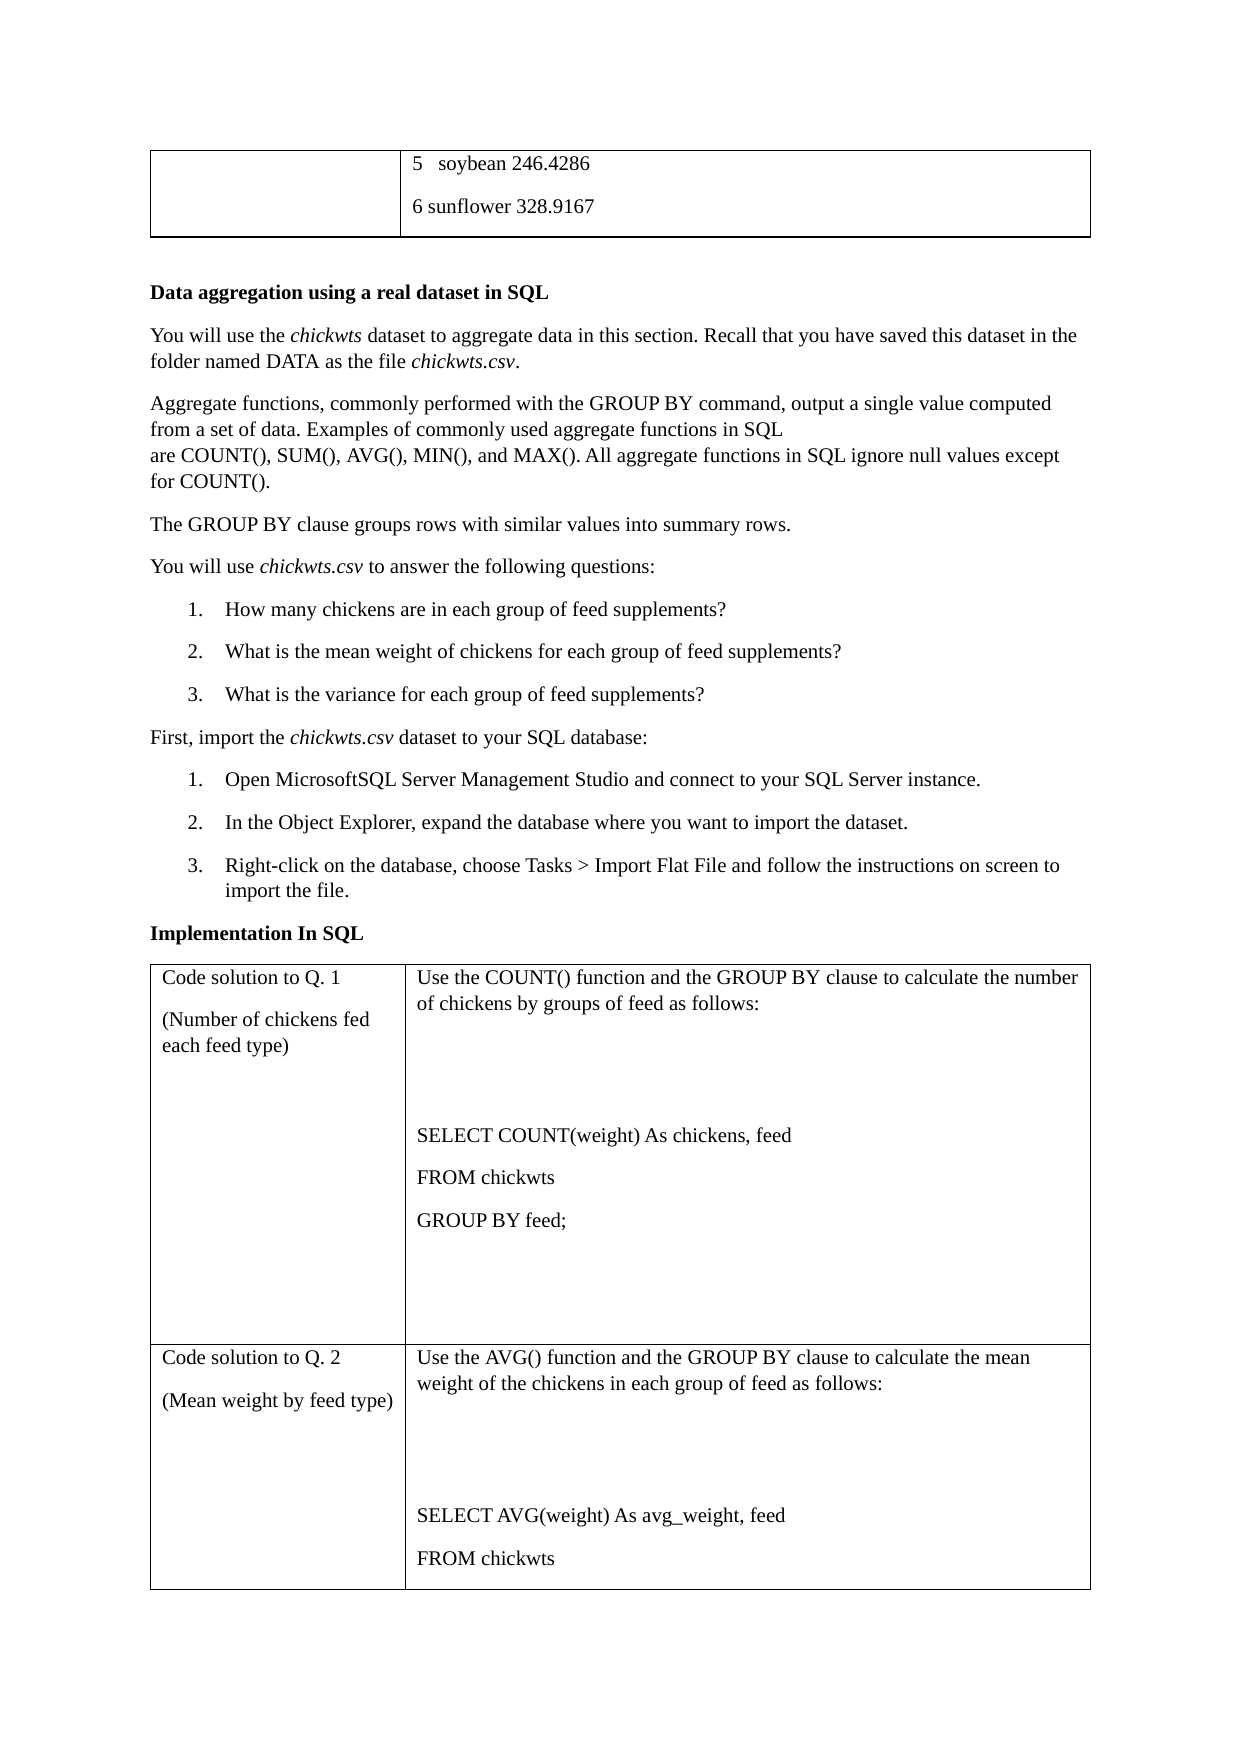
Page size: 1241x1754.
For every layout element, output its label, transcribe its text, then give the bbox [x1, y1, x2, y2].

text The GROUP BY clause groups rows with similar values into summary rows. [150, 512, 1090, 536]
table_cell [151, 1345, 405, 1589]
text You will use chickwts.csv to answer the following questions: [150, 554, 1090, 578]
text Aggregate functions, commonly performed with the GROUP BY command, output a single value computed from a set of data. Examples of commonly used aggregate functions in SQL are COUNT(), SUM(), AVG(), MIN(), and MAX(). All aggregate functions in SQL ignore null values except for COUNT(). [150, 391, 1090, 493]
list What is the mean weight of chickens for each group of feed supplements? [187, 639, 1090, 663]
table_header Code solution to Q. 1 (Number of chickens fed each feed type) [151, 965, 405, 1344]
table_header Use the COUNT() function and the GROUP BY clause to calculate the number of chickens by groups of feed as follows: SELECT COUNT(weight) As chickens, feed FROM chickwts GROUP BY feed; [406, 965, 1090, 1344]
text Implementation In SQL [150, 921, 1090, 945]
list Right-click on the database, choose Tasks > Import Flat File and follow the instructions on screen to import the file. [187, 852, 1090, 902]
text First, import the chickwts.csv dataset to your SQL database: [150, 725, 1090, 749]
text Data aggregation using a real dataset in SQL [150, 280, 1090, 304]
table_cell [401, 151, 1090, 236]
list How many chickens are in each group of feed supplements? [187, 597, 1090, 621]
list In the Object Explorer, expand the database where you want to import the dataset. [187, 810, 1090, 834]
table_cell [151, 151, 400, 236]
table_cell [406, 1345, 1090, 1589]
text You will use the chickwts dataset to aggregate data in this section. Recall that you have saved this dataset in the folder named DATA as the file chickwts.csv. [150, 323, 1090, 373]
list What is the variance for each group of feed supplements? [187, 682, 1090, 706]
list Open MicrosoftSQL Server Management Studio and connect to your SQL Server instance. [187, 767, 1090, 791]
